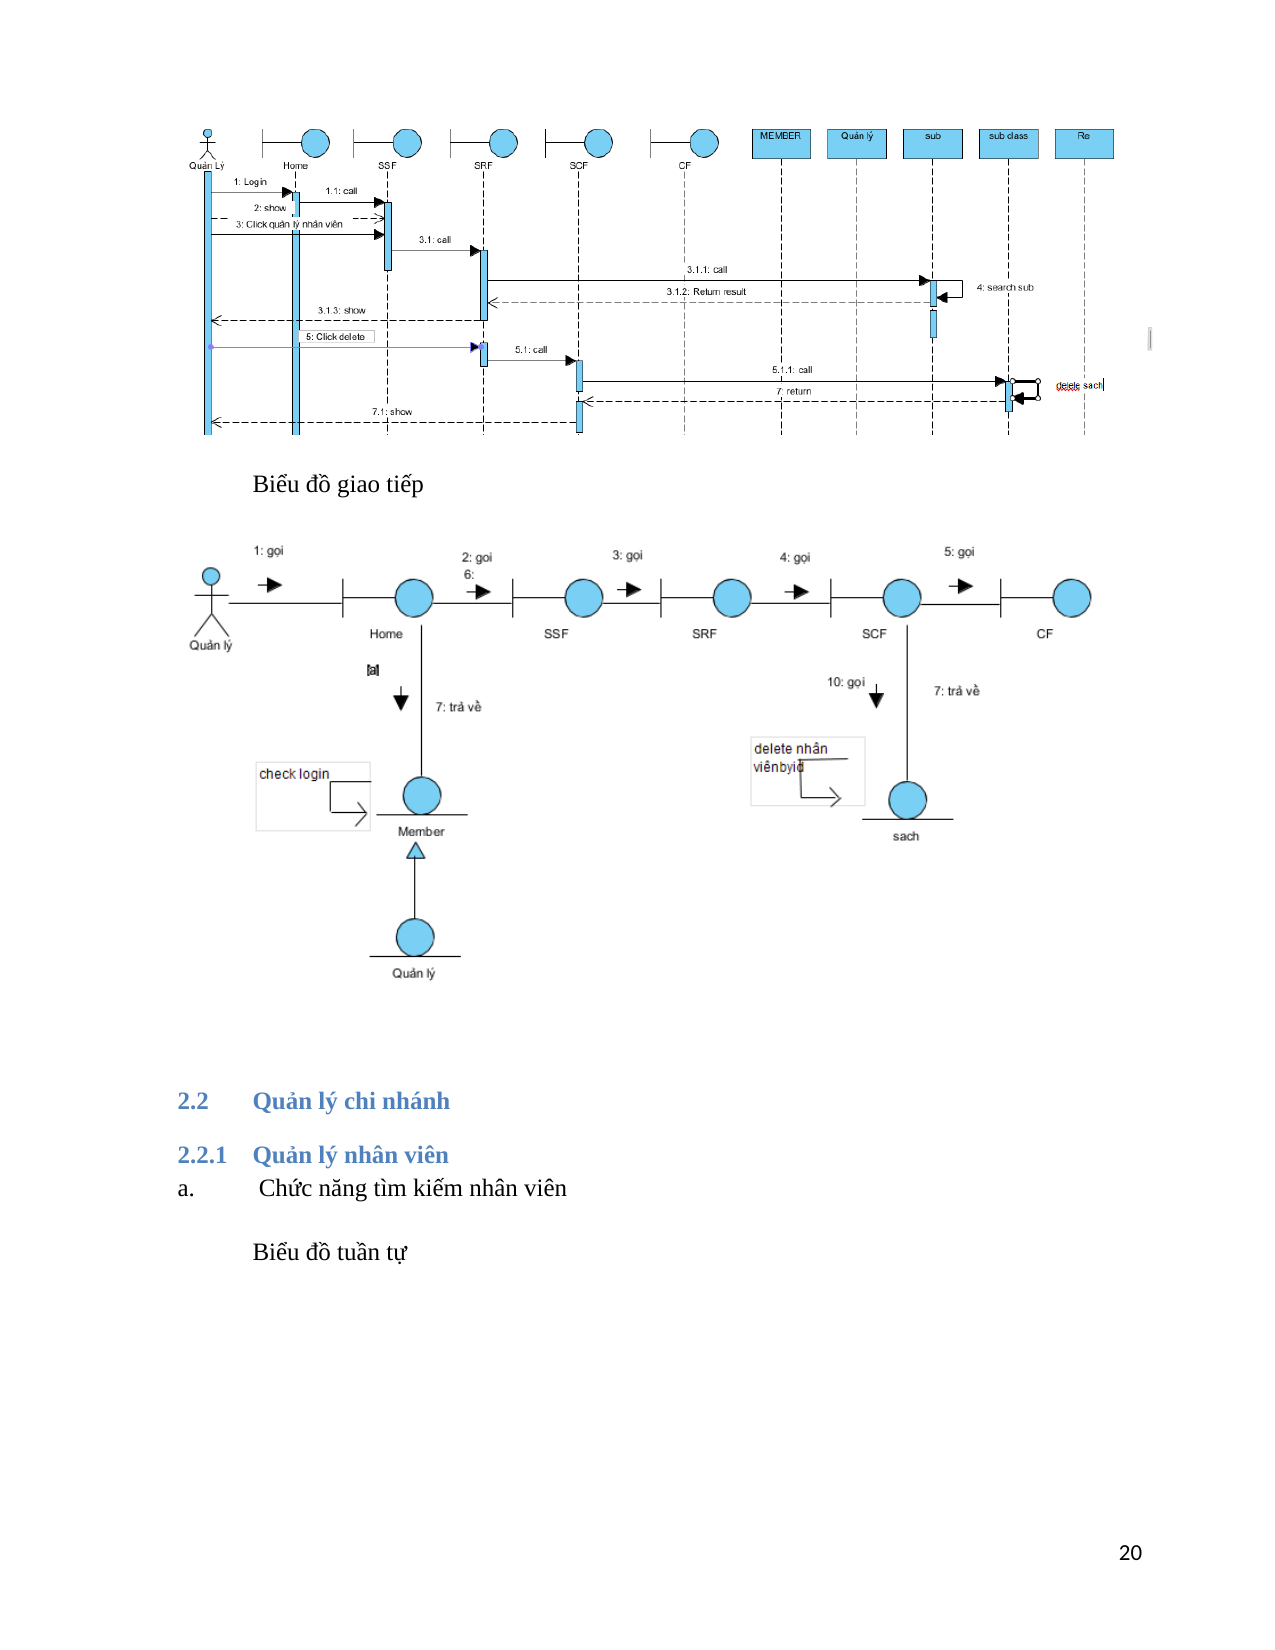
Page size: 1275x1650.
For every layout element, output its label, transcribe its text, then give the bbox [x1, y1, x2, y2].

picture [177, 118, 1153, 435]
subtitle 2.2.1 Quản lý nhân viên [177, 1140, 1157, 1169]
subtitle 2.2 Quản lý chi nhánh [177, 1086, 1157, 1115]
text a. Chức năng tìm kiếm nhân viên [177, 1173, 1157, 1202]
list Biểu đồ tuần tự [252, 1237, 1157, 1266]
picture [177, 533, 1153, 1052]
text Biểu đồ giao tiếp [177, 469, 1157, 498]
